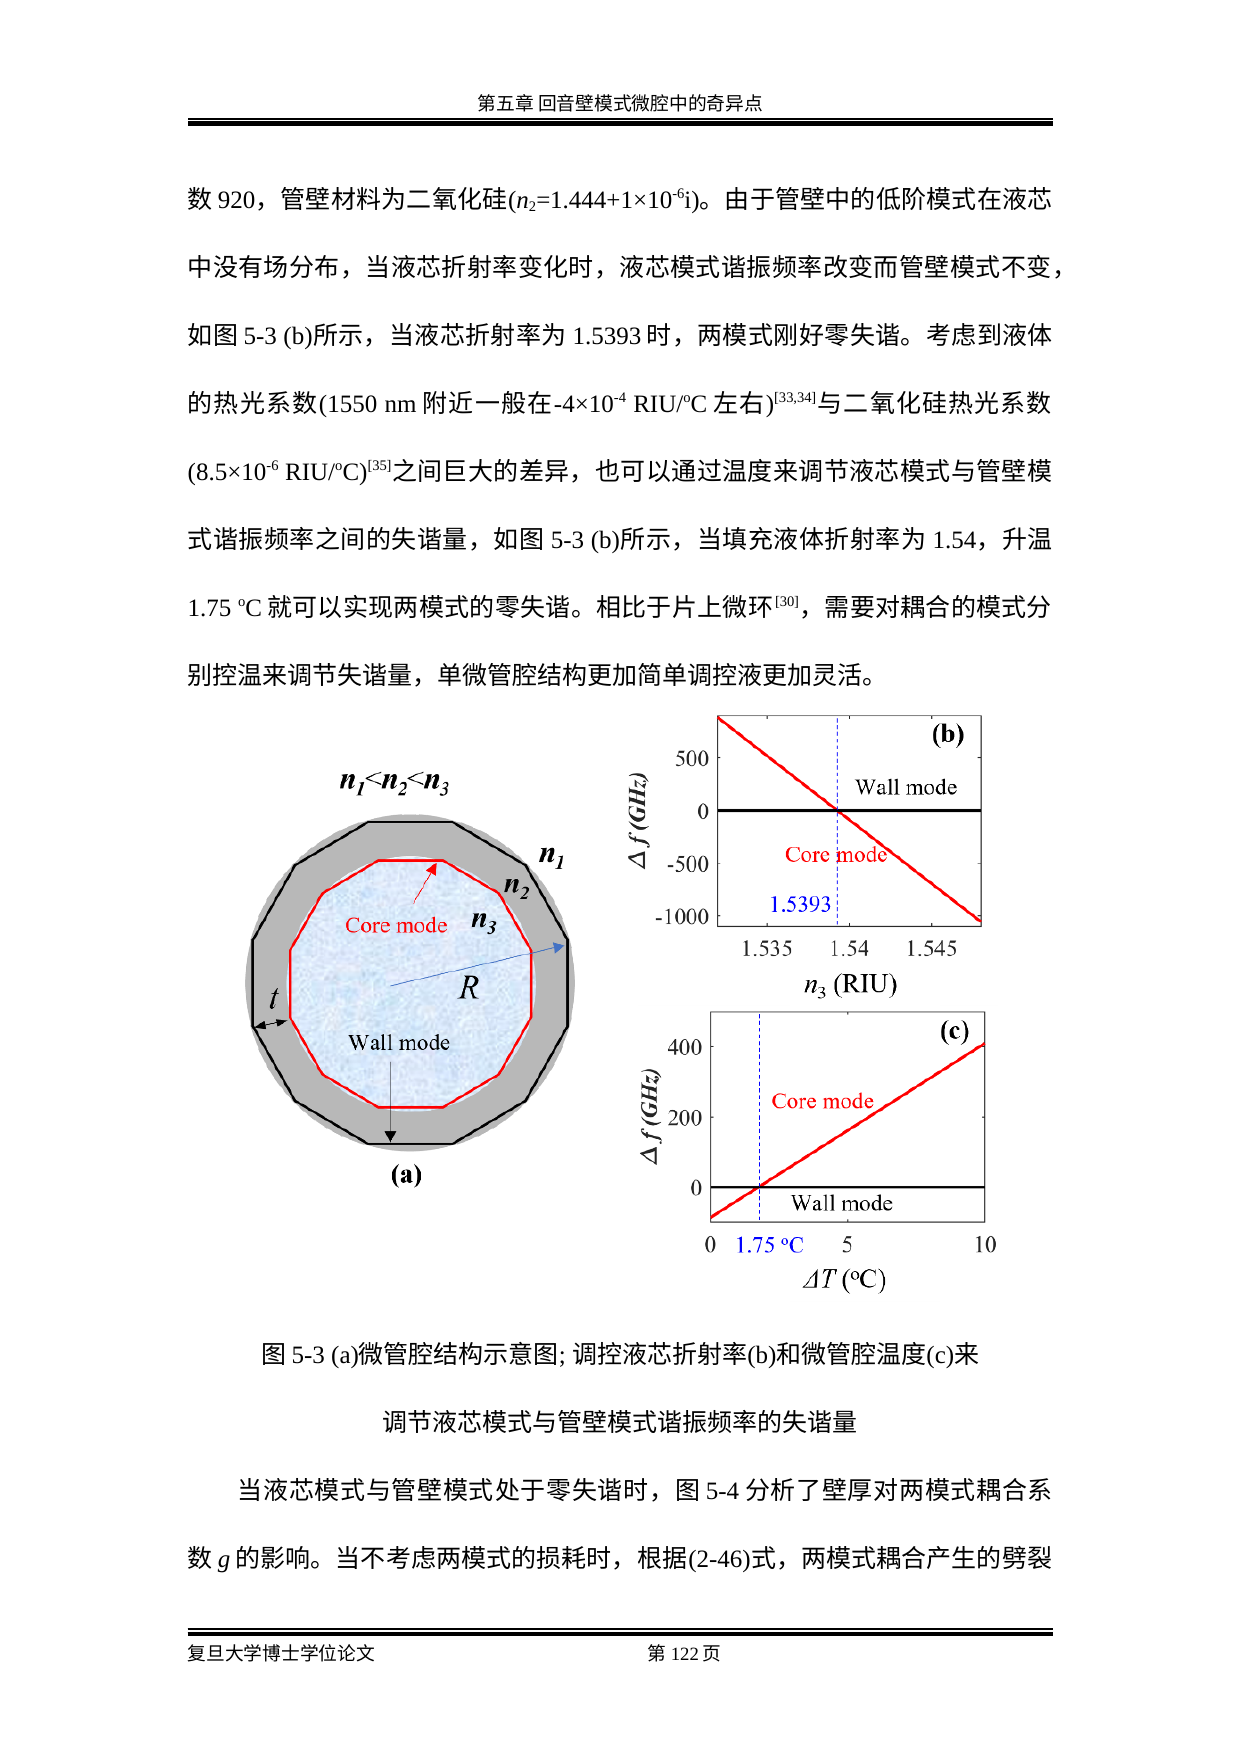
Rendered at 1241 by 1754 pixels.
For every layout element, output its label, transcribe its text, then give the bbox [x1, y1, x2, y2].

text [187, 1454, 1053, 1590]
text 图5-3 (a)微管腔结构示意图; 调控液芯折射率(b)和微管腔温度(c)来 [187, 1318, 1053, 1386]
text 数920，管壁材料为二氧化硅(n2=1.444+1×10-6i)。由于管壁中的低阶模式在液芯中没有场分布，当液芯折射率变化时，液芯模式谐振频率改变而管壁模式不变，如图5-3 (b)所示，当液芯折射率为1.5393时，两模式刚好零失谐。考虑到液体的热光系数(1550 nm附近一般在-4×10-4 RIU/oC左右)[33,34]与二氧化硅热光系数(8.5×10-6 RIU/oC)[35]之间巨大的差异，也可以通过温度来调节液芯模式与管壁模式谐振频率之间的失谐量，如图5-3 (b)所示，当填充液体折射率为1.54，升温1.75 oC就可以实现两模式的零失谐。相比于片上微环[30]，需要对耦合的模式分别控温来调节失谐量，单微管腔结构更加简单调控液更加灵活。 [187, 164, 1053, 707]
text 调节液芯模式与管壁模式谐振频率的失谐量 [187, 1386, 1053, 1454]
picture [242, 707, 999, 1310]
